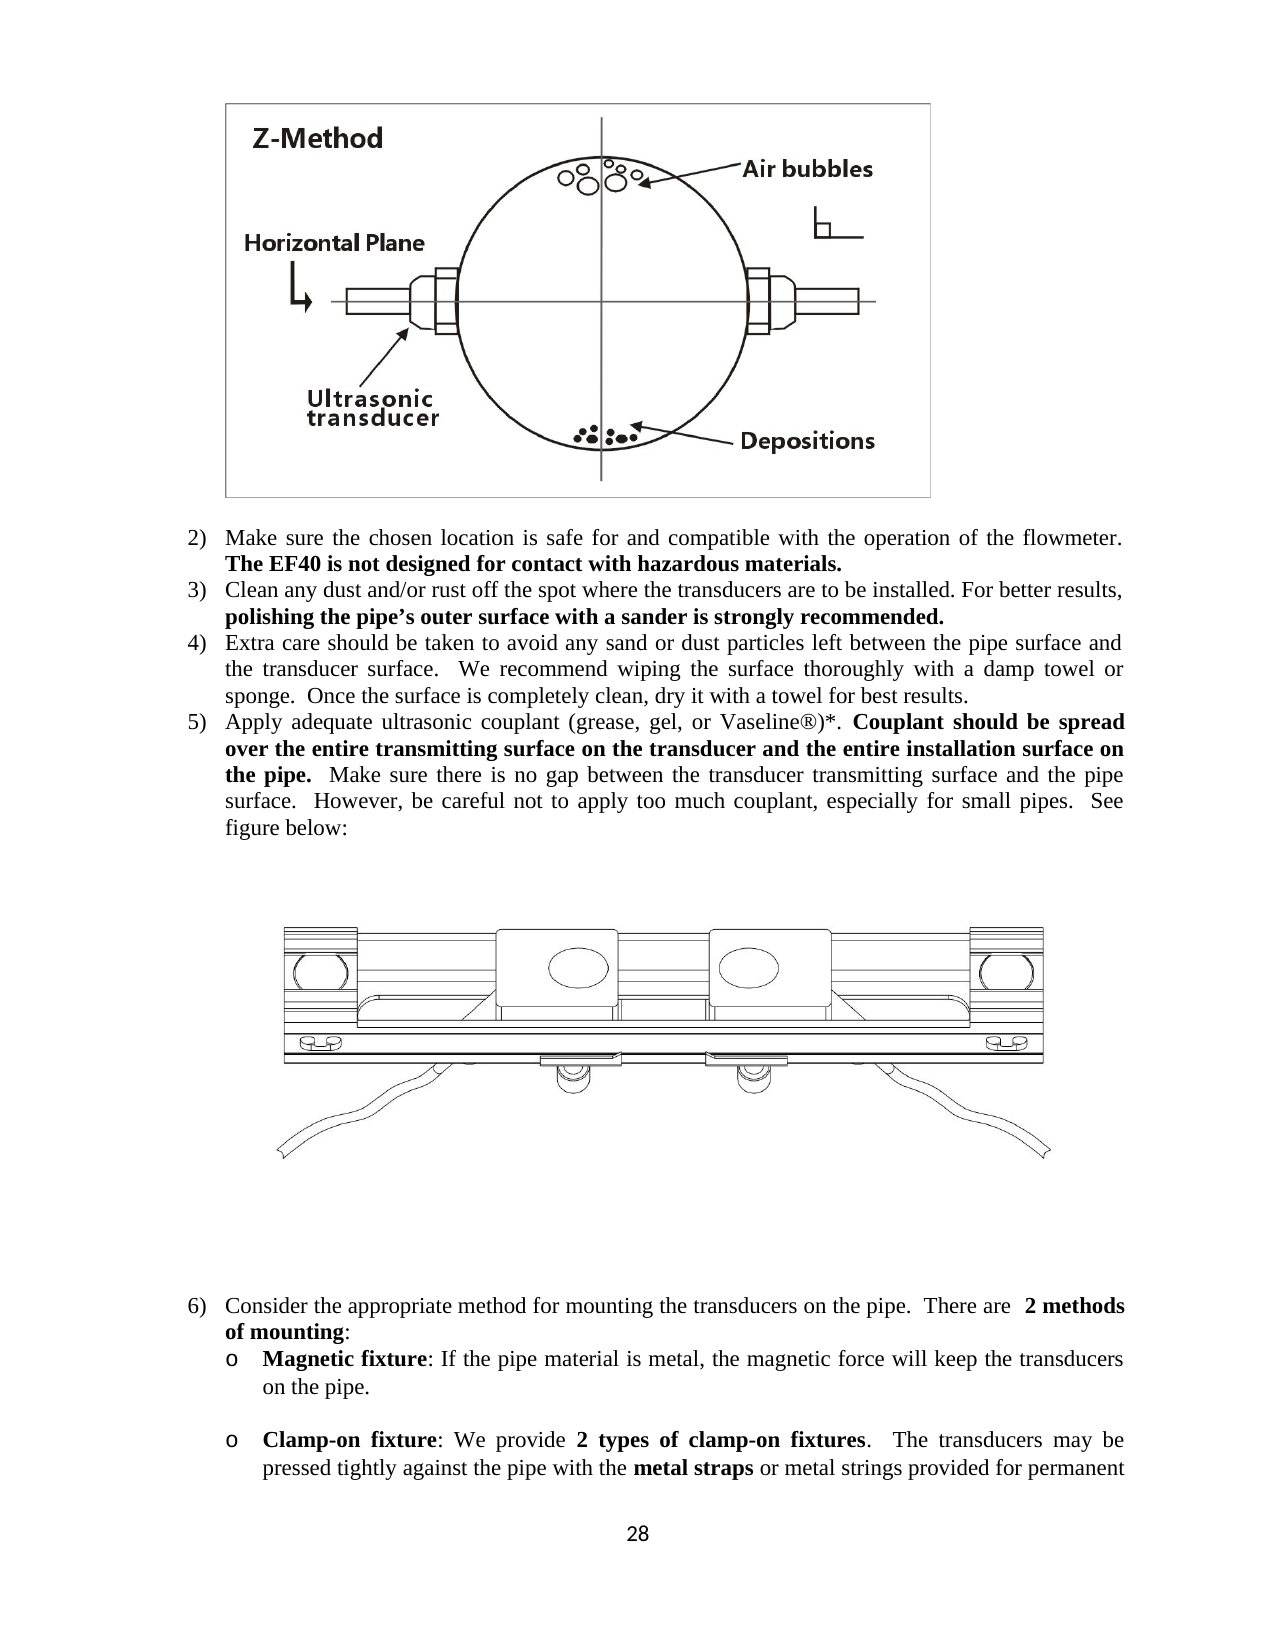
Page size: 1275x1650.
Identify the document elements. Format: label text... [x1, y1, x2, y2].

list Clean any dust and/or rust off the spot where the transducers are to be installed. For better results, polishing the pipe’s outer surface with a sander is strongly recommended. [187, 576, 1125, 629]
list Extra care should be taken to avoid any sand or dust particles left between the pipe surface and the transducer surface. We recommend wiping the surface thoroughly with a damp towel or sponge. Once the surface is completely clean, dry it with a towel for best results. [187, 629, 1125, 708]
list Magnetic fixture: If the pipe material is metal, the magnetic force will keep the transducers on the pipe. [225, 1345, 1125, 1399]
list Consider the appropriate method for mounting the transducers on the pipe. There are 2 methods of mounting: [187, 1292, 1125, 1345]
list Apply adequate ultrasonic couplant (grease, gel, or Vaseline®)*. Couplant should be spread over the entire transmitting surface on the transducer and the entire installation surface on the pipe. Make sure there is no gap between the transducer transmitting surface and the pipe surface. However, be careful not to apply too much couplant, especially for small pipes. See figure below: [187, 708, 1125, 840]
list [225, 1426, 1125, 1480]
list Make sure the chosen location is safe for and compatible with the operation of the flowmeter. The EF40 is not designed for contact with hazardous materials. [187, 524, 1125, 576]
picture [225, 103, 931, 498]
picture [187, 860, 1133, 1224]
